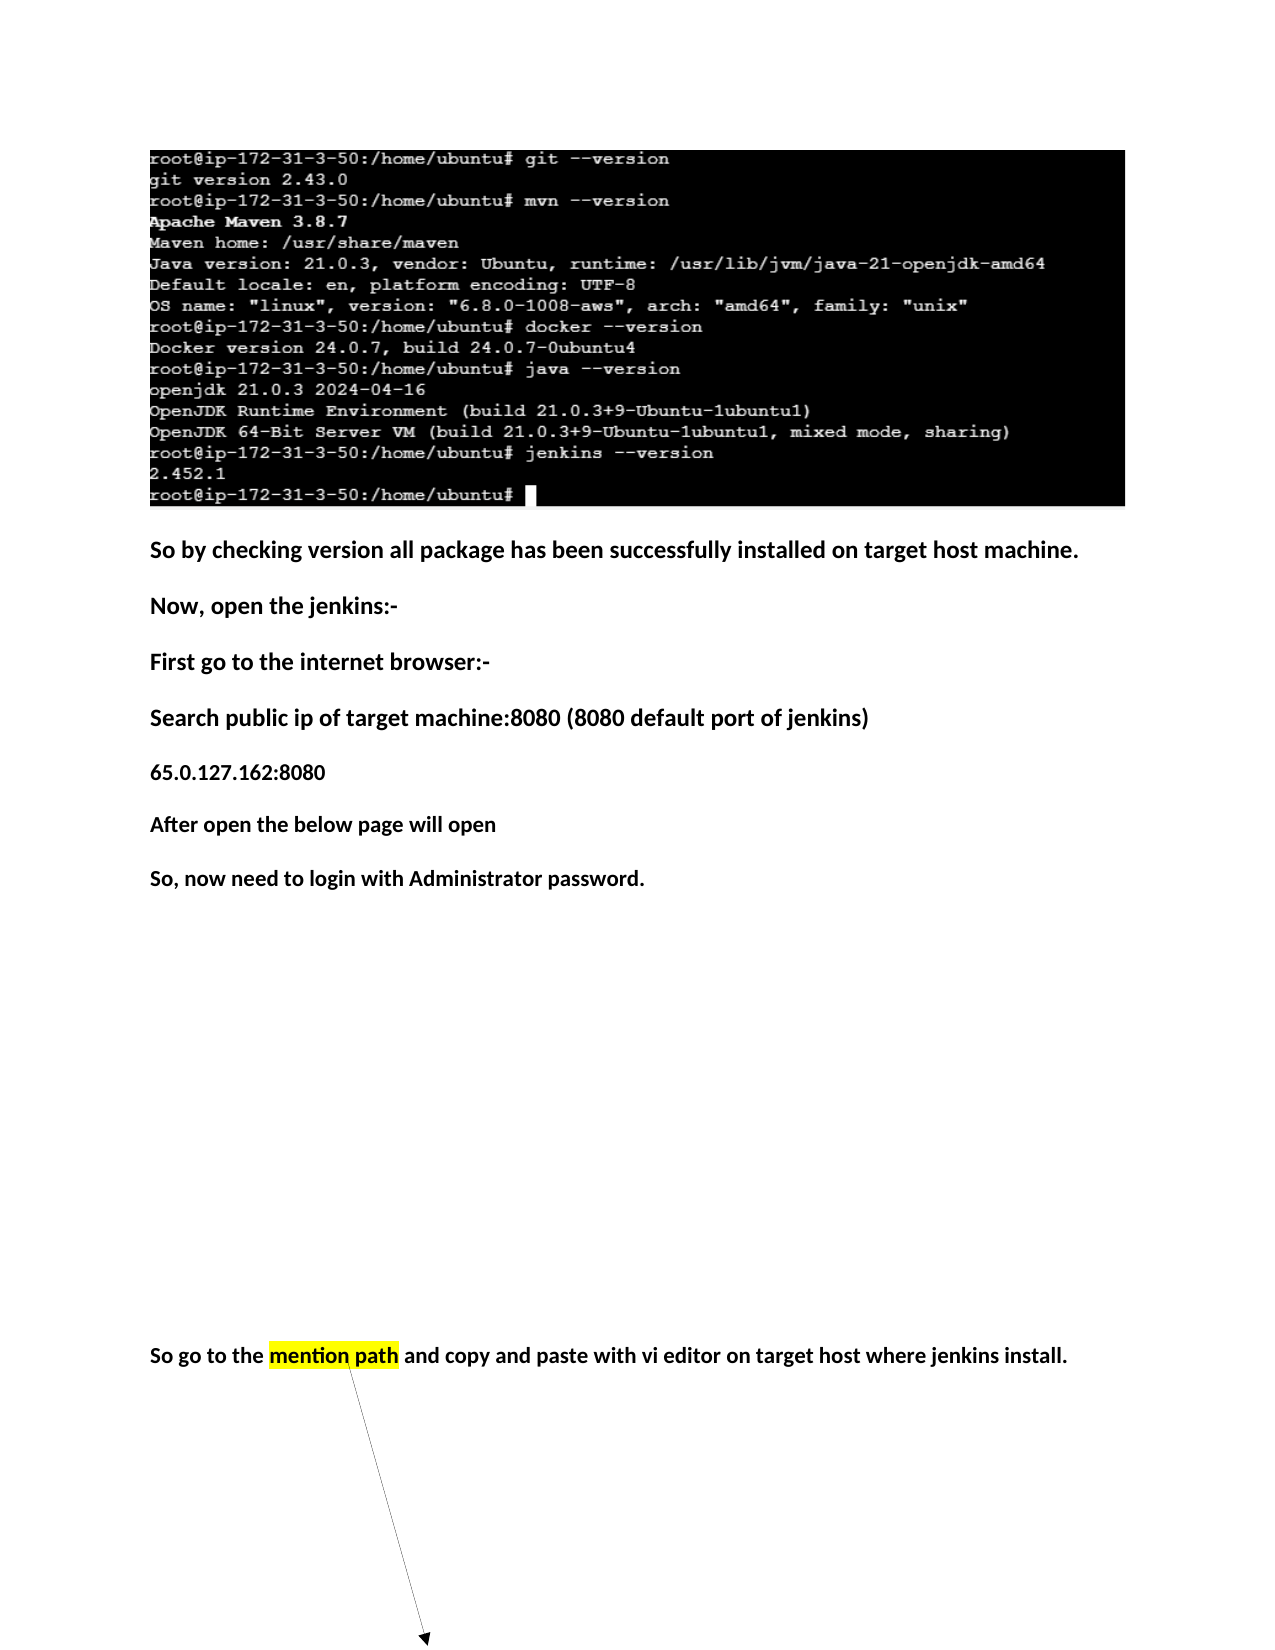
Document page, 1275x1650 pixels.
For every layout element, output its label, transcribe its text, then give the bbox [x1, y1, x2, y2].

text Now, open the jenkins:- [150, 590, 1125, 621]
text Search public ip of target machine:8080 (8080 default port of jenkins) [150, 702, 1125, 732]
text So, now need to login with Administrator password. [150, 864, 1125, 892]
text So go to the mention path and copy and paste with vi editor on target host where jenkins install. [399, 1341, 1125, 1369]
text First go to the internet browser:- [150, 646, 1125, 676]
text After open the below page will open [150, 811, 1125, 839]
text 65.0.127.162:8080 [150, 758, 1125, 786]
picture [150, 150, 1125, 510]
text So by checking version all package has been successfully installed on target host machine. [150, 534, 1125, 565]
